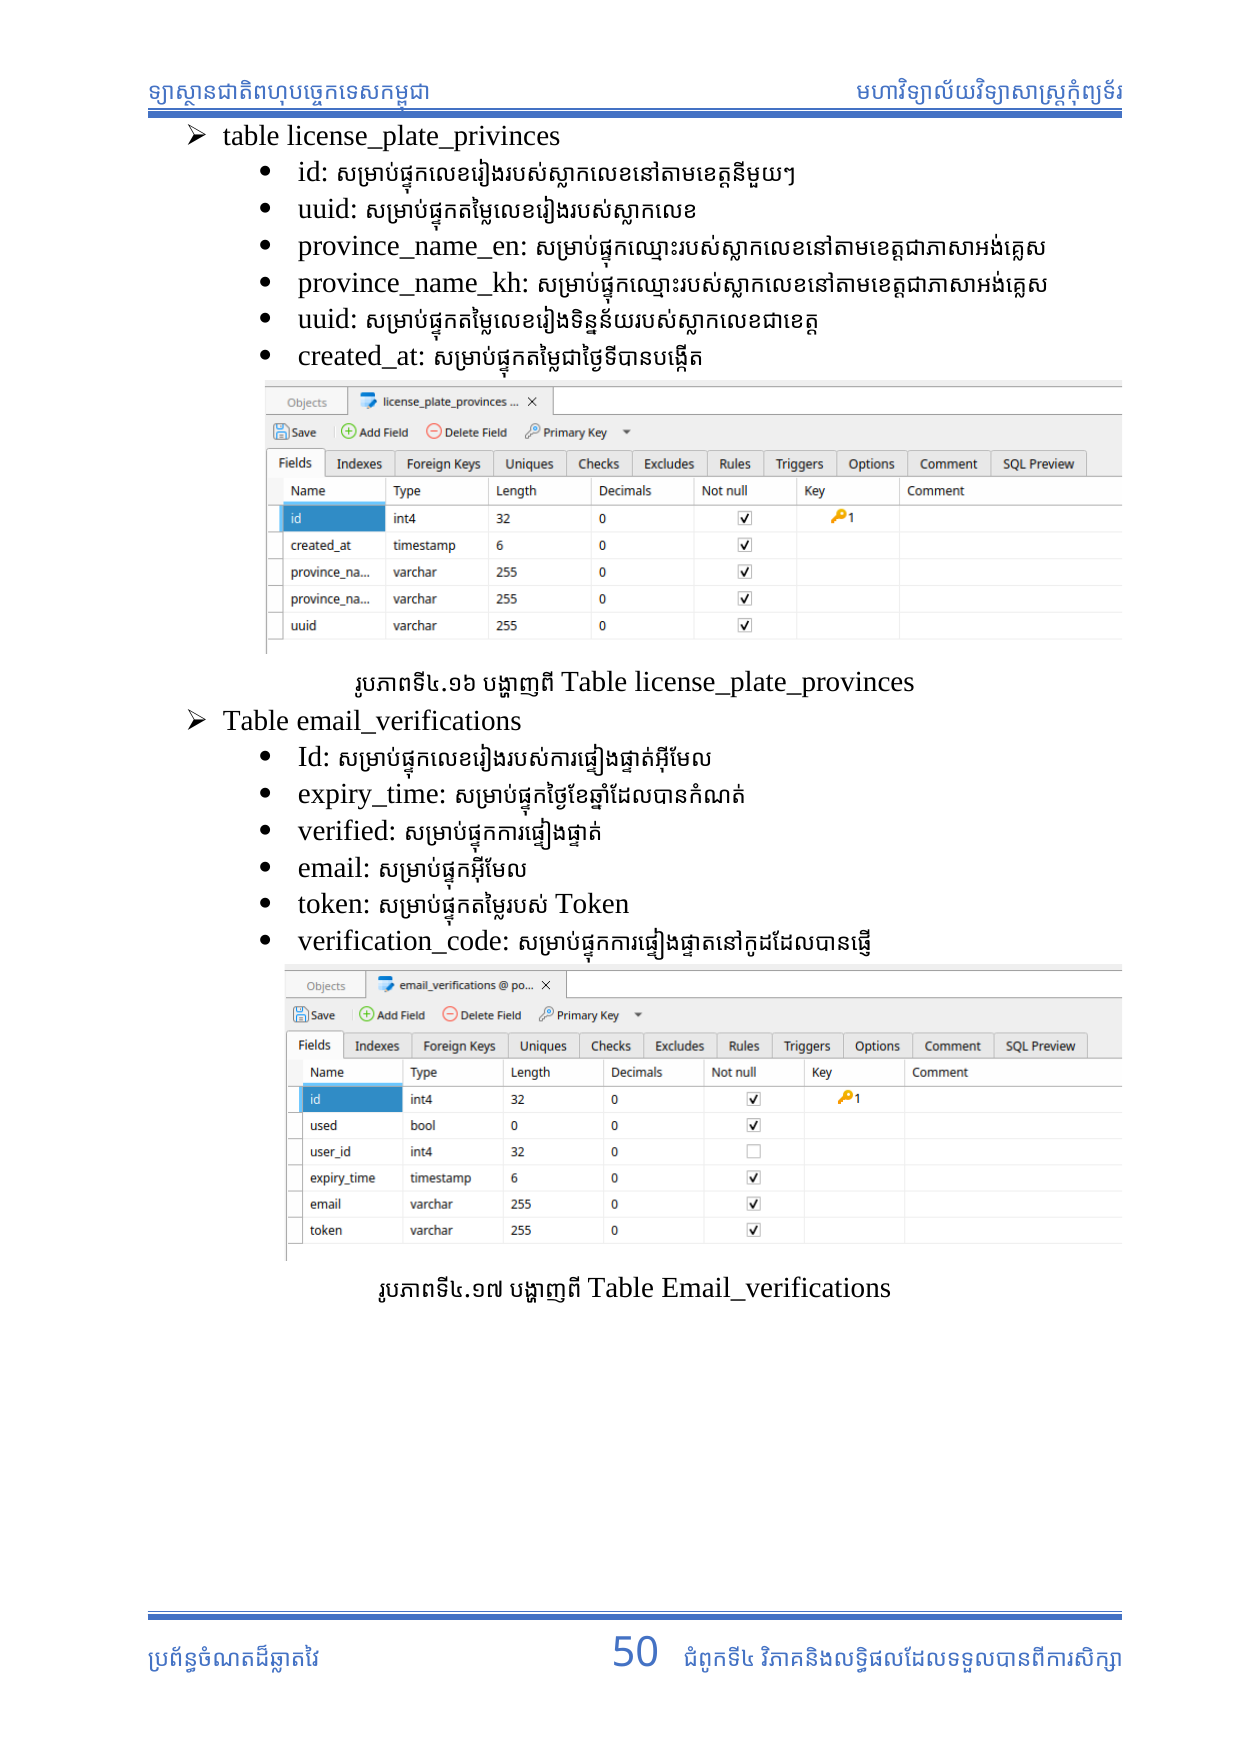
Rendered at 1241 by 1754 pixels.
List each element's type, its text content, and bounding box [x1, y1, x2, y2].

list province_name_en: សម្រាប់ផ្ទុកឈ្មោះរបស់ស្លាកលេខនៅតាមខេត្ដជាភាសាអង់គ្លេស [260, 228, 1122, 262]
picture [264, 380, 1123, 654]
list verified: សម្រាប់ផ្ទុកការផ្ទៀងផ្ទាត់ [260, 813, 1122, 847]
list Table email_verifications [185, 703, 1122, 737]
text រូបភាពទី៤.១៦ បង្ហាញពី Table license_plate_provinces [148, 664, 1122, 698]
text រូបភាពទី៤.១៧ បង្ហាញពី Table Email_verifications [148, 1270, 1122, 1304]
list uuid: សម្រាប់ផ្ទុកតម្លៃលេខរៀងទិន្នន័យរបស់ស្លាកលេខជាខេត្ដ [260, 301, 1122, 336]
picture [284, 964, 1123, 1261]
list email: សម្រាប់ផ្ទុកអ៊ីមែល [260, 850, 1122, 884]
list province_name_kh​: សម្រាប់ផ្ទុកឈ្មោះរបស់ស្លាកលេខនៅតាមខេត្ដជាភាសាអង់គ្លេស [260, 265, 1122, 299]
list token:​ សម្រាប់ផ្ទុកតម្លៃរបស់ Token [260, 887, 1122, 921]
list expiry_time: សម្រាប់ផ្ទុកថ្ងៃខែឆ្នាំដែលបានកំណត់ [260, 776, 1122, 810]
list created_at: សម្រាប់ផ្ទុកតម្លៃជាថ្ងៃទីបានបង្កើត [260, 338, 1122, 372]
list uuid: សម្រាប់ផ្ទុកតម្លៃលេខរៀងរបស់ស្លាកលេខ [260, 191, 1122, 225]
list id: សម្រាប់ផ្ទុកលេខរៀងរបស់ស្លាកលេខនៅតាមខេត្ដនីមួយៗ [260, 154, 1122, 188]
list table license_plate_privinces [185, 118, 1122, 152]
list Id​: សម្រាប់ផ្ទុកលេខរៀងរបស់ការផ្ទៀងផ្ទាត់អ៊ីមែល [260, 739, 1122, 774]
list verification_code: សម្រាប់ផ្ទុកការផ្ទៀងផ្ទាតនៅកូដដែលបានផ្ញើ [260, 923, 1122, 957]
